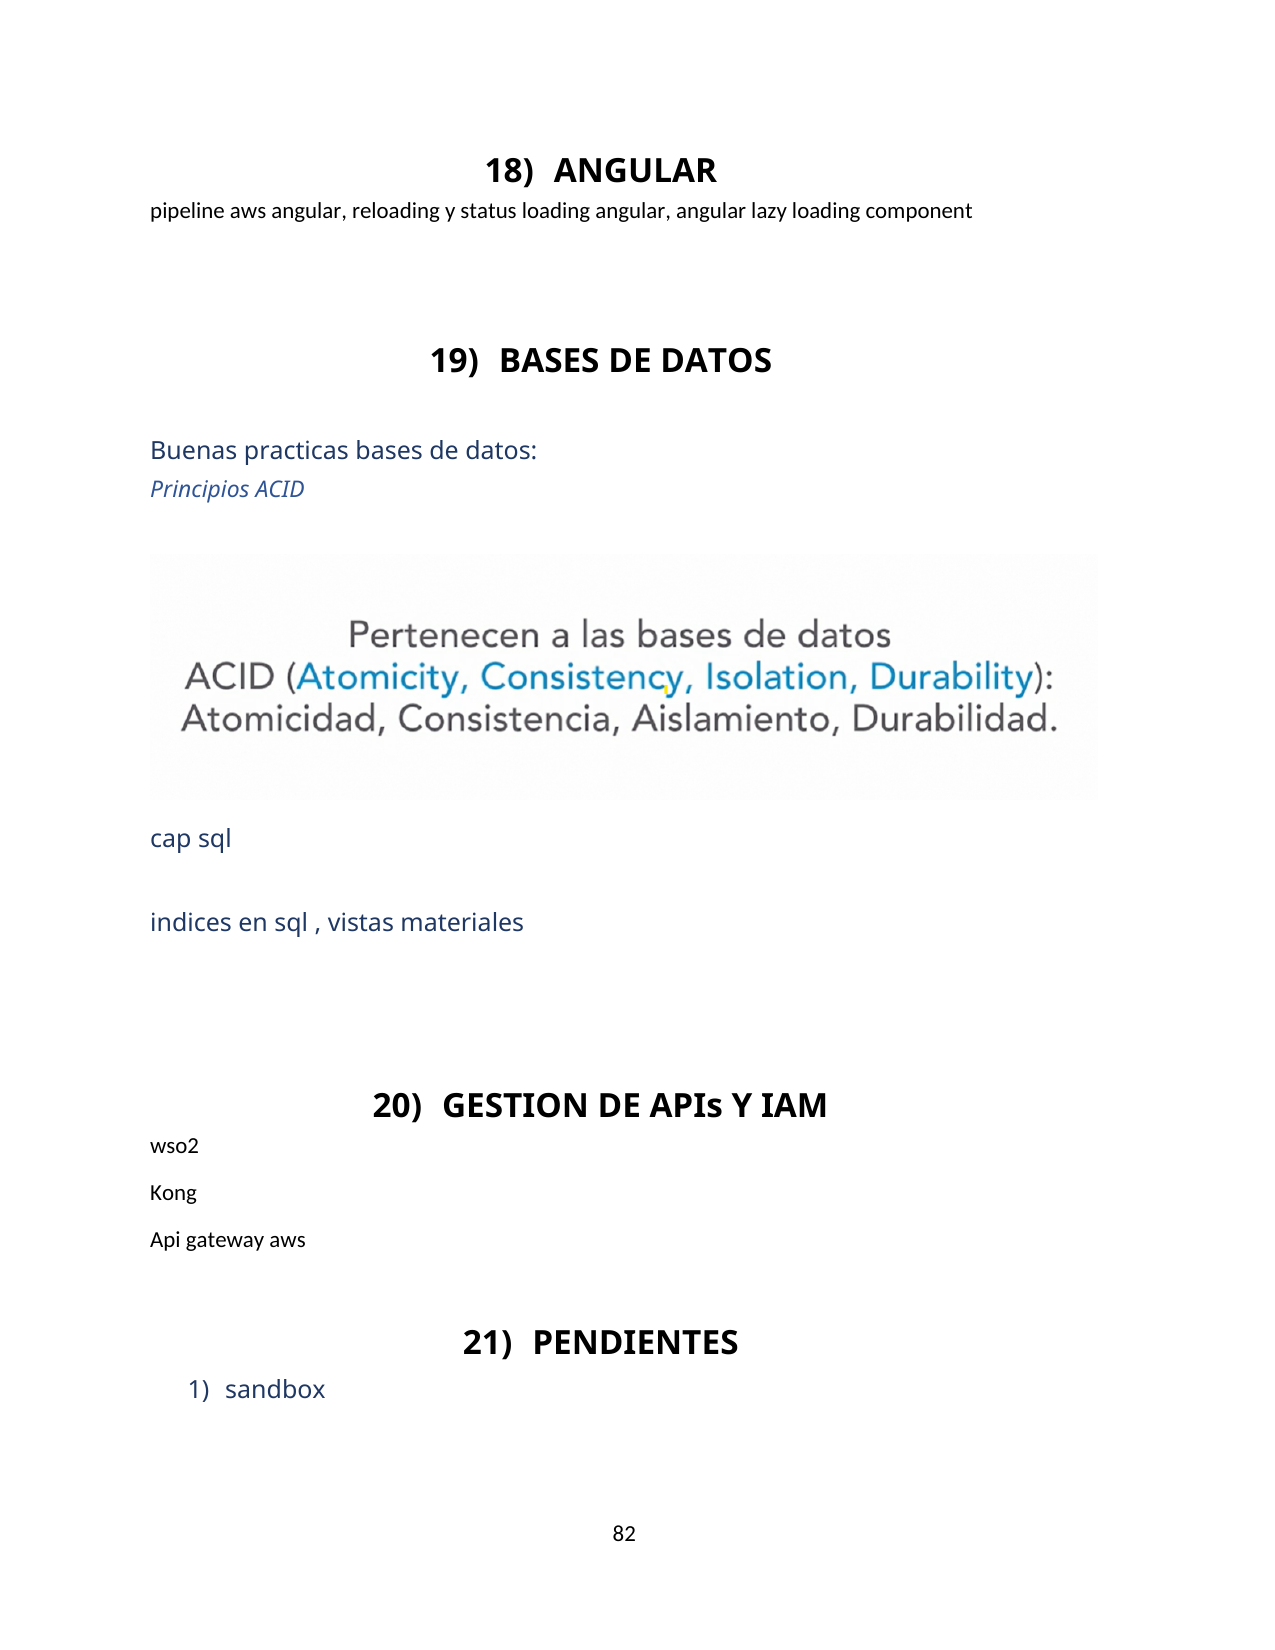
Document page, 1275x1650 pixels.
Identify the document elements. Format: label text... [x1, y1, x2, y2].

subtitle BASES DE DATOS [103, 337, 1098, 382]
text pipeline aws angular, reloading y status loading angular, angular lazy loading component [150, 196, 1098, 224]
subtitle cap sql [150, 800, 1098, 855]
subtitle Buenas practicas bases de datos: [150, 432, 1098, 466]
picture [150, 554, 1098, 800]
text Api gateway aws [150, 1225, 1098, 1253]
subtitle Principios ACID [150, 473, 1098, 504]
subtitle indices en sql , vistas materiales [150, 905, 1098, 939]
subtitle ANGULAR [103, 147, 1098, 192]
subtitle PENDIENTES [103, 1318, 1098, 1364]
text Kong [150, 1178, 1098, 1206]
text wso2 [150, 1131, 1098, 1159]
subtitle GESTION DE APIs Y IAM [103, 1082, 1098, 1127]
subtitle sandbox [187, 1372, 1098, 1406]
